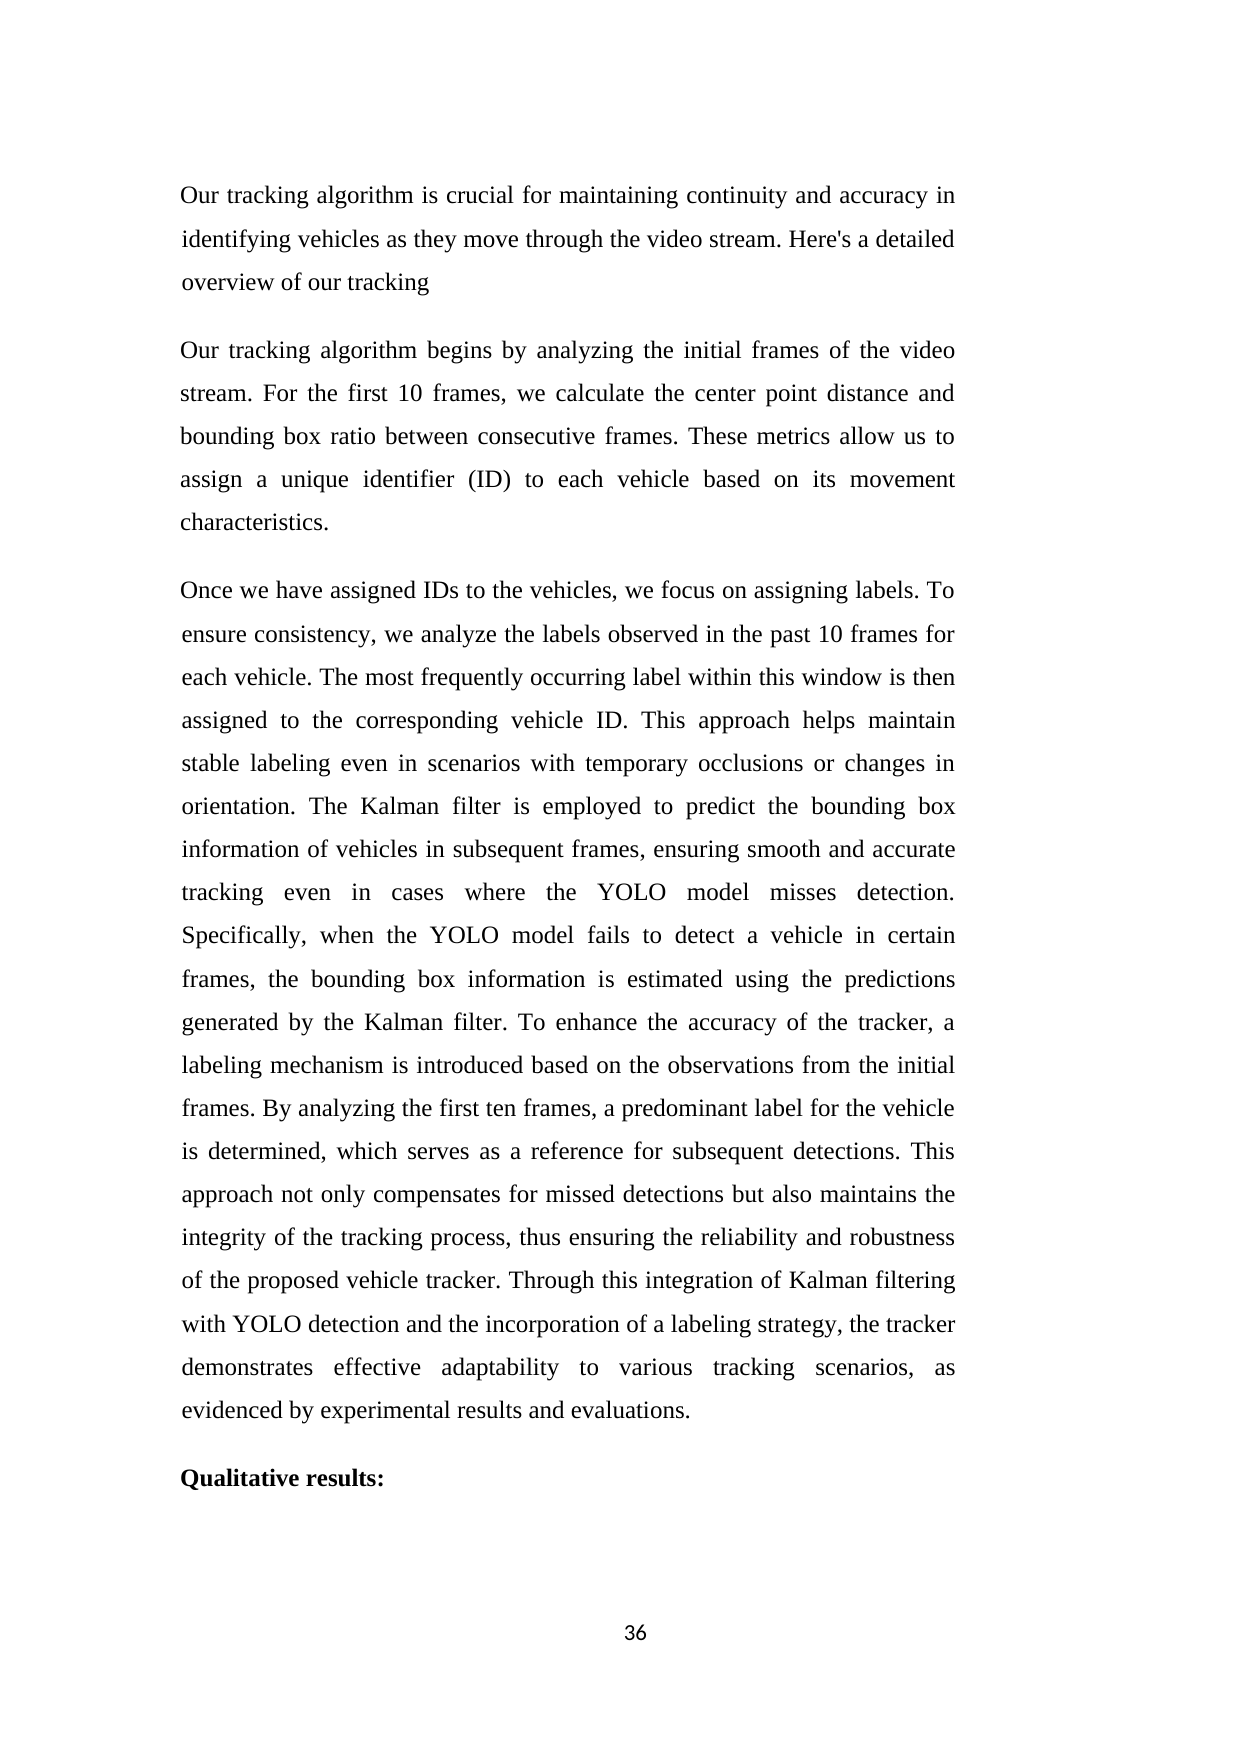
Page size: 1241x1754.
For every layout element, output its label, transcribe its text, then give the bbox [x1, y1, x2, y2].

text Our tracking algorithm begins by analyzing the initial frames of the video stream. For the first 10 frames, we calculate the center point distance and bounding box ratio between consecutive frames. These metrics allow us to assign a unique identifier (ID) to each vehicle based on its movement characteristics. [180, 335, 956, 536]
text Our tracking algorithm is crucial for maintaining continuity and accuracy in identifying vehicles as they move through the video stream. Here's a detailed overview of our tracking [180, 181, 956, 296]
text Qualitative results: [180, 1463, 956, 1492]
text Once we have assigned IDs to the vehicles, we focus on assigning labels. To ensure consistency, we analyze the labels observed in the past 10 frames for each vehicle. The most frequently occurring label within this window is then assigned to the corresponding vehicle ID. This approach helps maintain stable labeling even in scenarios with temporary occlusions or changes in orientation. The Kalman filter is employed to predict the bounding box information of vehicles in subsequent frames, ensuring smooth and accurate tracking even in cases where the YOLO model misses detection. Specifically, when the YOLO model fails to detect a vehicle in certain frames, the bounding box information is estimated using the predictions generated by the Kalman filter. To enhance the accuracy of the tracker, a labeling mechanism is introduced based on the observations from the initial frames. By analyzing the first ten frames, a predominant label for the vehicle is determined, which serves as a reference for subsequent detections. This approach not only compensates for missed detections but also maintains the integrity of the tracking process, thus ensuring the reliability and robustness of the proposed vehicle tracker. Through this integration of Kalman filtering with YOLO detection and the incorporation of a labeling strategy, the tracker demonstrates effective adaptability to various tracking scenarios, as evidenced by experimental results and evaluations. [180, 576, 956, 1424]
